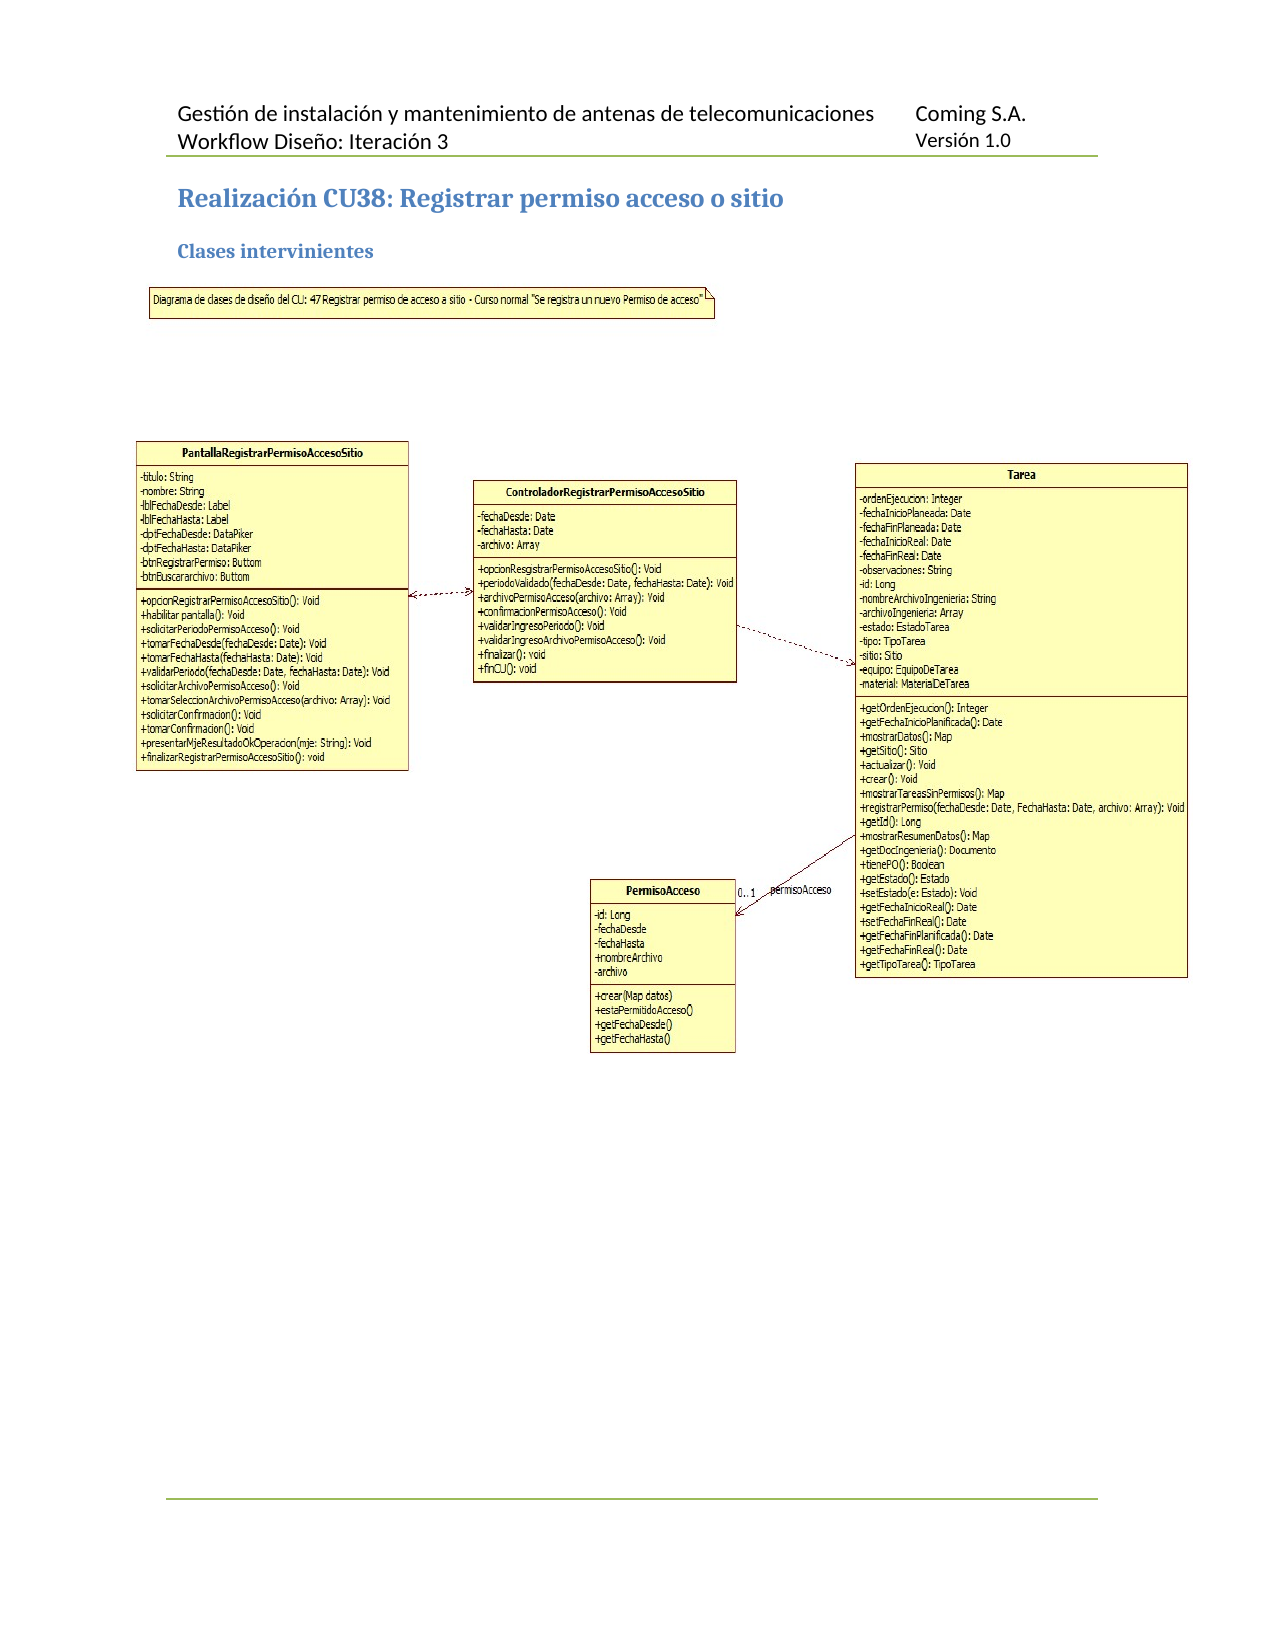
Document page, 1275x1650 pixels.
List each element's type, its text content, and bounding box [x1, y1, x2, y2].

subtitle Clases intervinientes [177, 239, 1098, 263]
picture [118, 266, 1205, 1075]
subtitle Realización CU38: Registrar permiso acceso o sitio [177, 183, 1098, 214]
